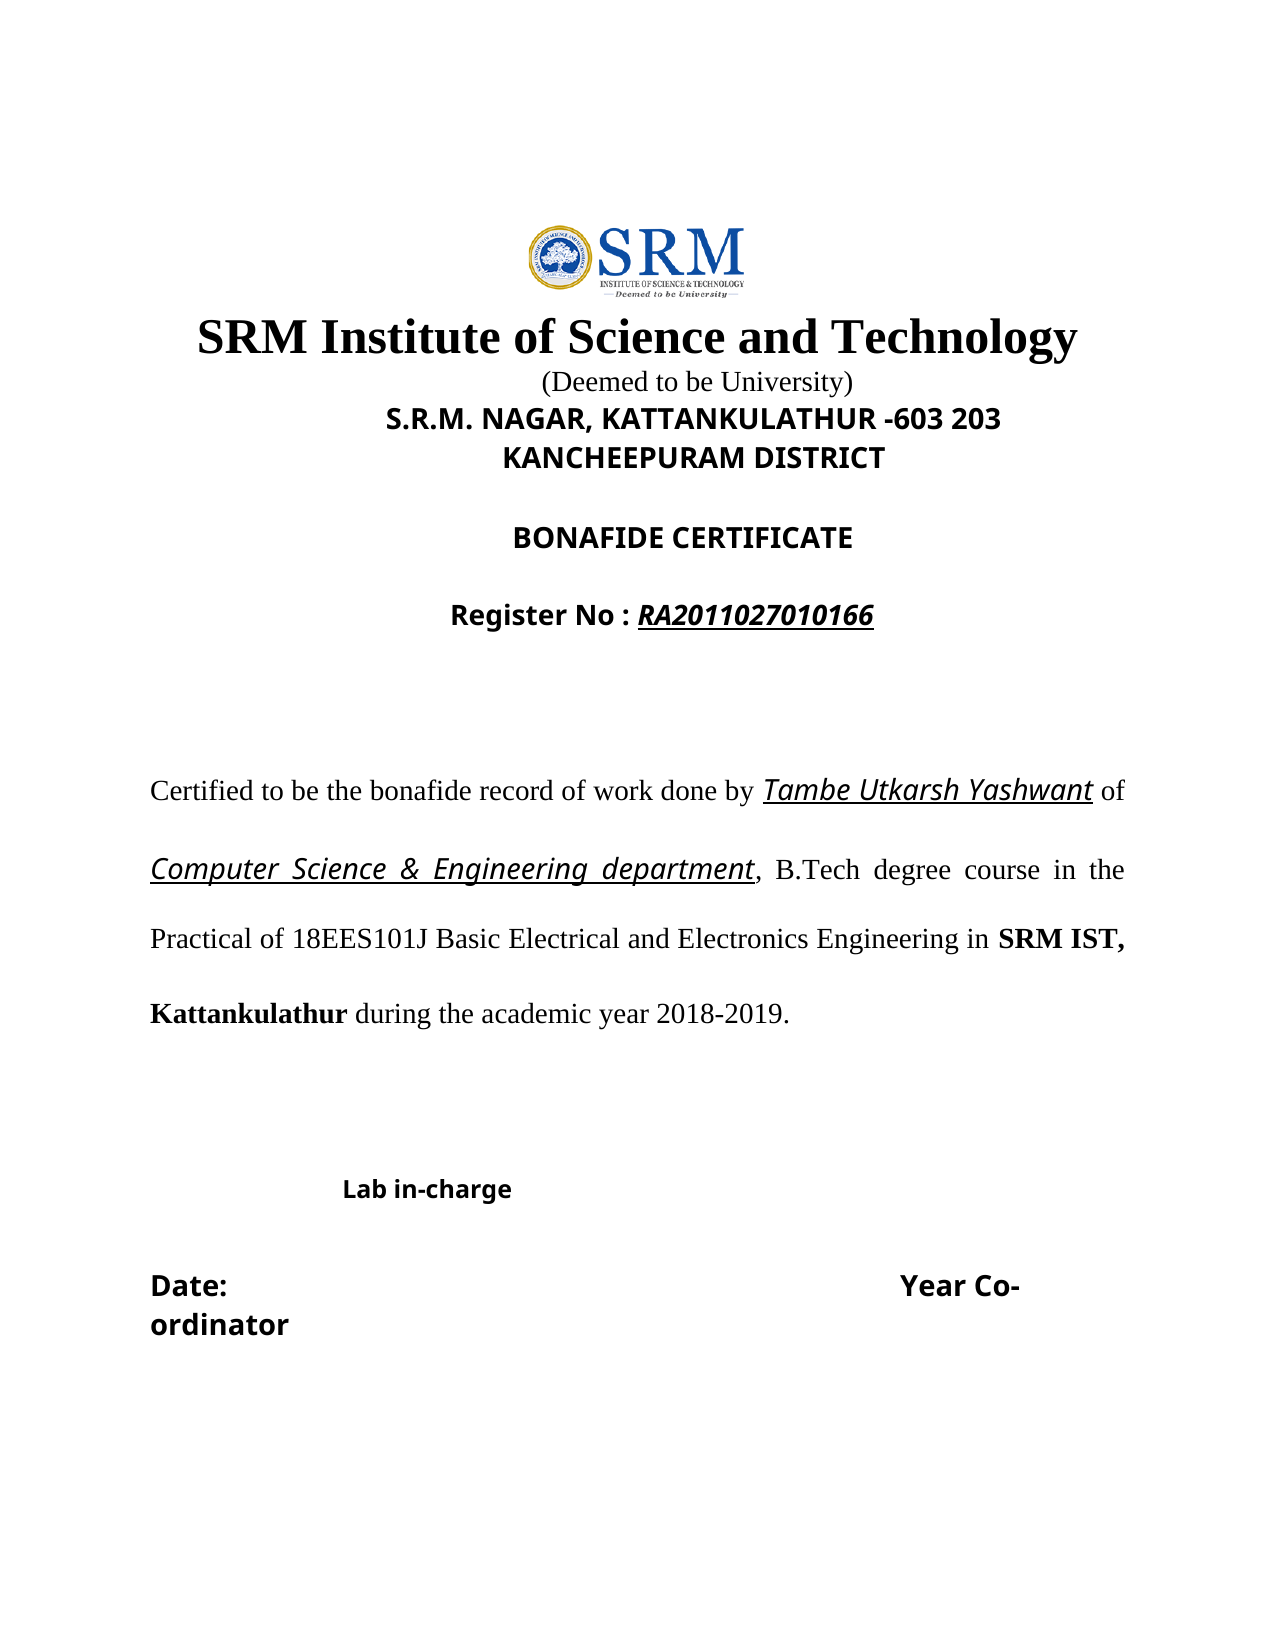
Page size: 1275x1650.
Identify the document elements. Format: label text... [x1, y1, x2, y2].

picture [528, 218, 747, 307]
text SRM Institute of Science and Technology [150, 307, 1125, 364]
text Date: Year Co-ordinator [150, 1265, 1125, 1344]
text Certified to be the bonafide record of work done by Tambe Utkarsh Yashwant of Computer Science & Engineering department, B.Tech degree course in the Practical of 18EES101J Basic Electrical and Electronics Engineering in SRM IST, Kattankulathur during the academic year 2018-2019. Lab in-charge [150, 769, 1125, 1208]
text (Deemed to be University) [262, 364, 1125, 398]
text KANCHEEPURAM DISTRICT [262, 438, 1125, 477]
text Register No : RA2011027010166 [150, 595, 1125, 633]
text S.R.M. NAGAR, KATTANKULATHUR -603 203 [262, 398, 1125, 438]
text BONAFIDE CERTIFICATE [150, 517, 1125, 557]
